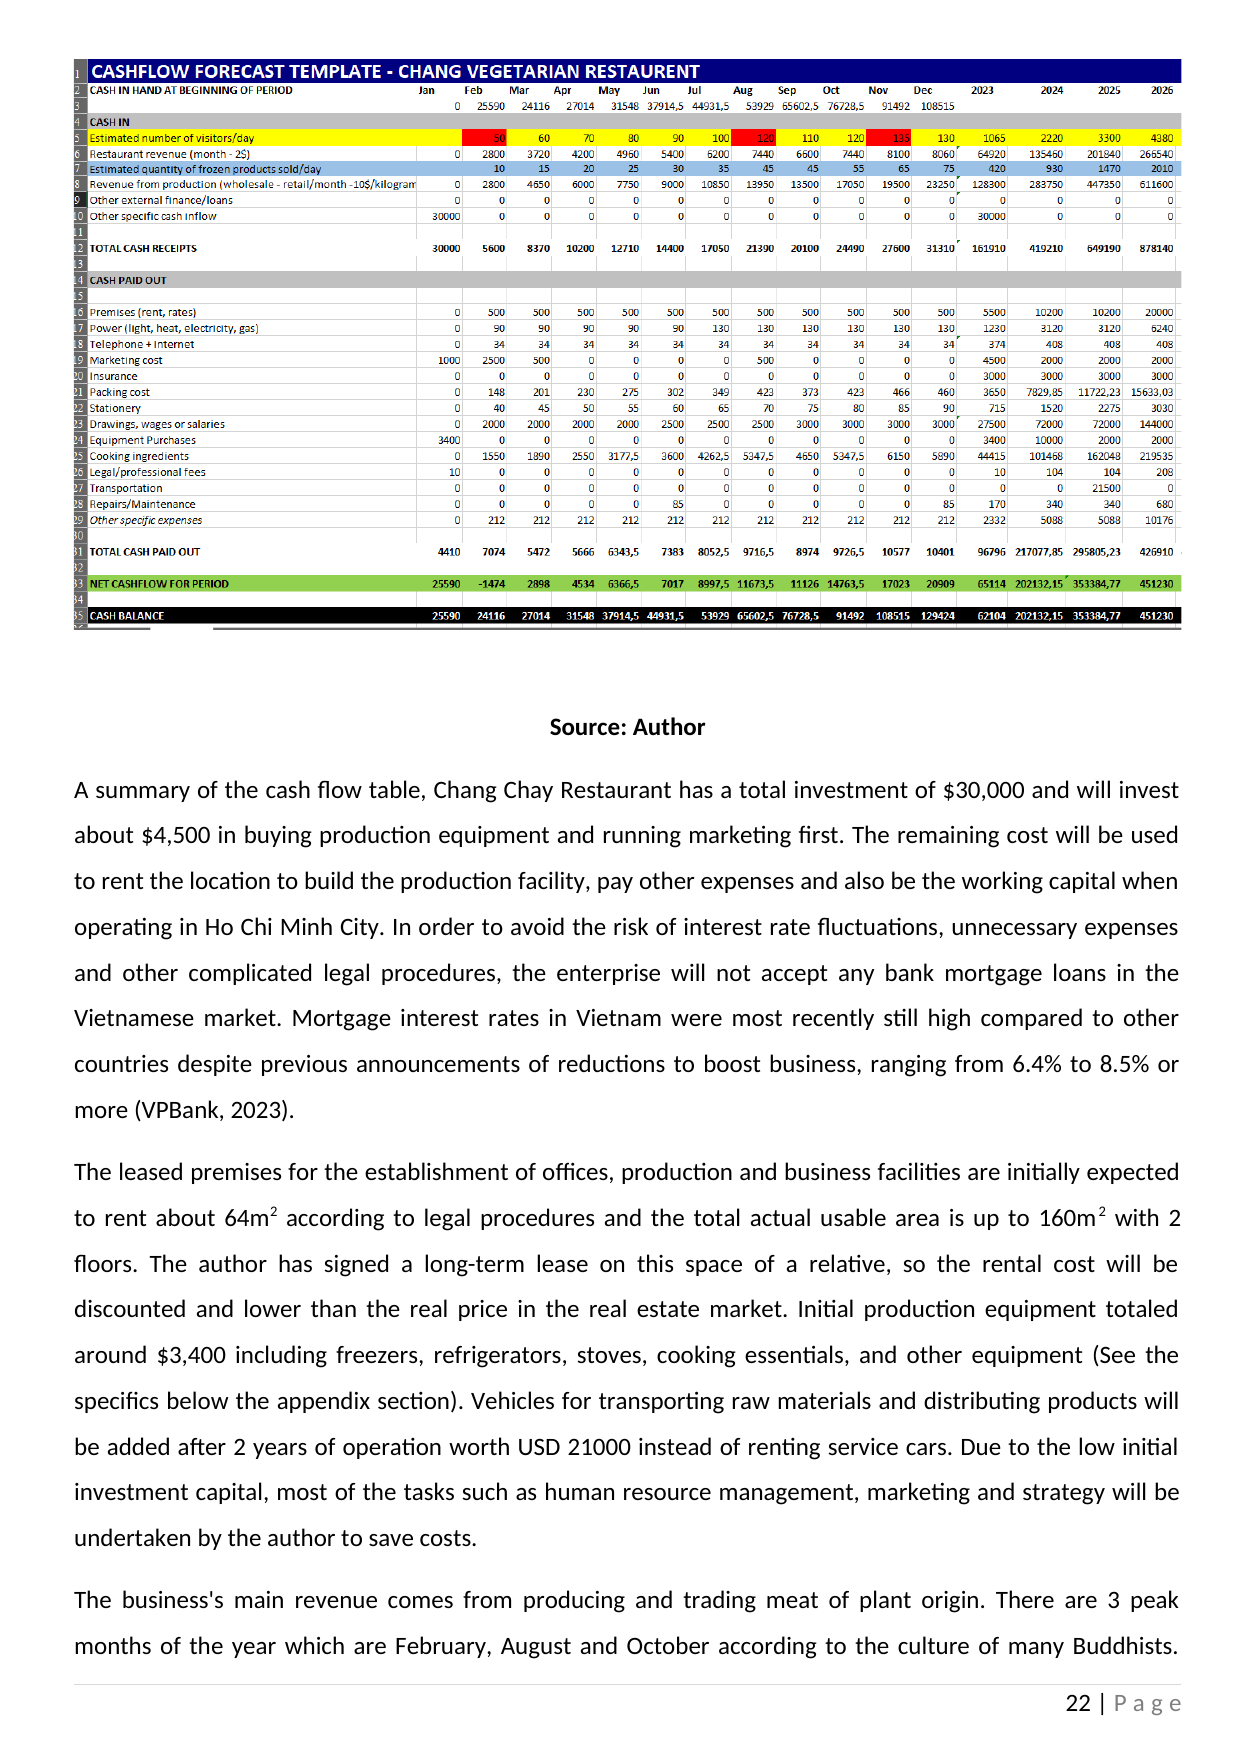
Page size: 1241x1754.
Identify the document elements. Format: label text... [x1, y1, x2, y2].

picture [73, 59, 1182, 630]
text A summary of the cash flow table, Chang Chay Restaurant has a total investment of $30,000 and will invest about $4,500 in buying production equipment and running marketing first. The remaining cost will be used to rent the location to build the production facility, pay other expenses and also be the working capital when operating in Ho Chi Minh City. In order to avoid the risk of interest rate fluctuations, unnecessary expenses and other complicated legal procedures, the enterprise will not accept any bank mortgage loans in the Vietnamese market. Mortgage interest rates in Vietnam were most recently still high compared to other countries despite previous announcements of reductions to boost business, ranging from 6.4% to 8.5% or more (VPBank, 2023). [74, 774, 1181, 1124]
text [74, 1584, 1181, 1661]
text The leased premises for the establishment of offices, production and business facilities are initially expected to rent about 64m2 according to legal procedures and the total actual usable area is up to 160m2 with 2 floors. The author has signed a long-term lease on this space of a relative, so the rental cost will be discounted and lower than the real price in the real estate market. Initial production equipment totaled around $3,400 including freezers, refrigerators, stoves, cooking essentials, and other equipment (See the specifics below the appendix section). Vehicles for transporting raw materials and distributing products will be added after 2 years of operation worth USD 21000 instead of renting service cars. Due to the low initial investment capital, most of the tasks such as human resource management, marketing and strategy will be undertaken by the author to save costs. [74, 1156, 1181, 1553]
text Source: Author [74, 711, 1181, 742]
